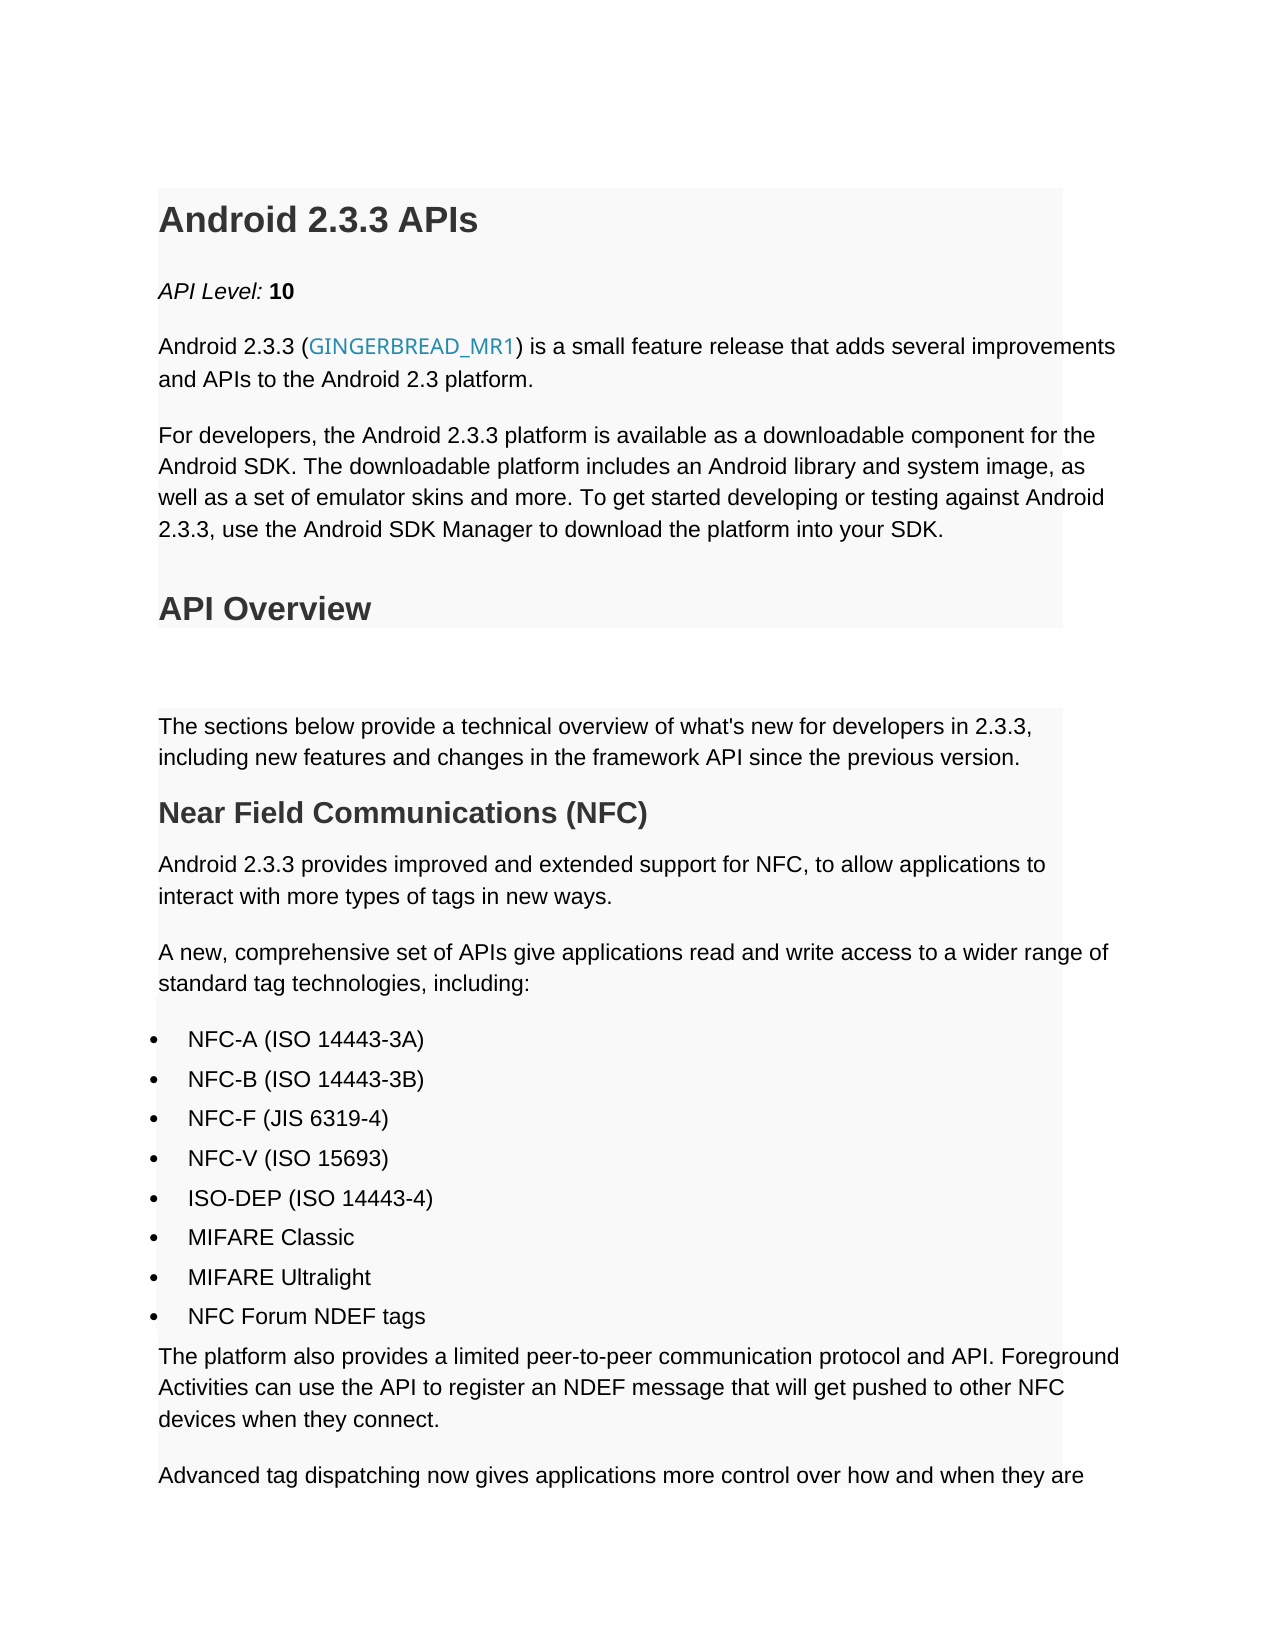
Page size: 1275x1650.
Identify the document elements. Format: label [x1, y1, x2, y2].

table_cell [88, 150, 1062, 1493]
